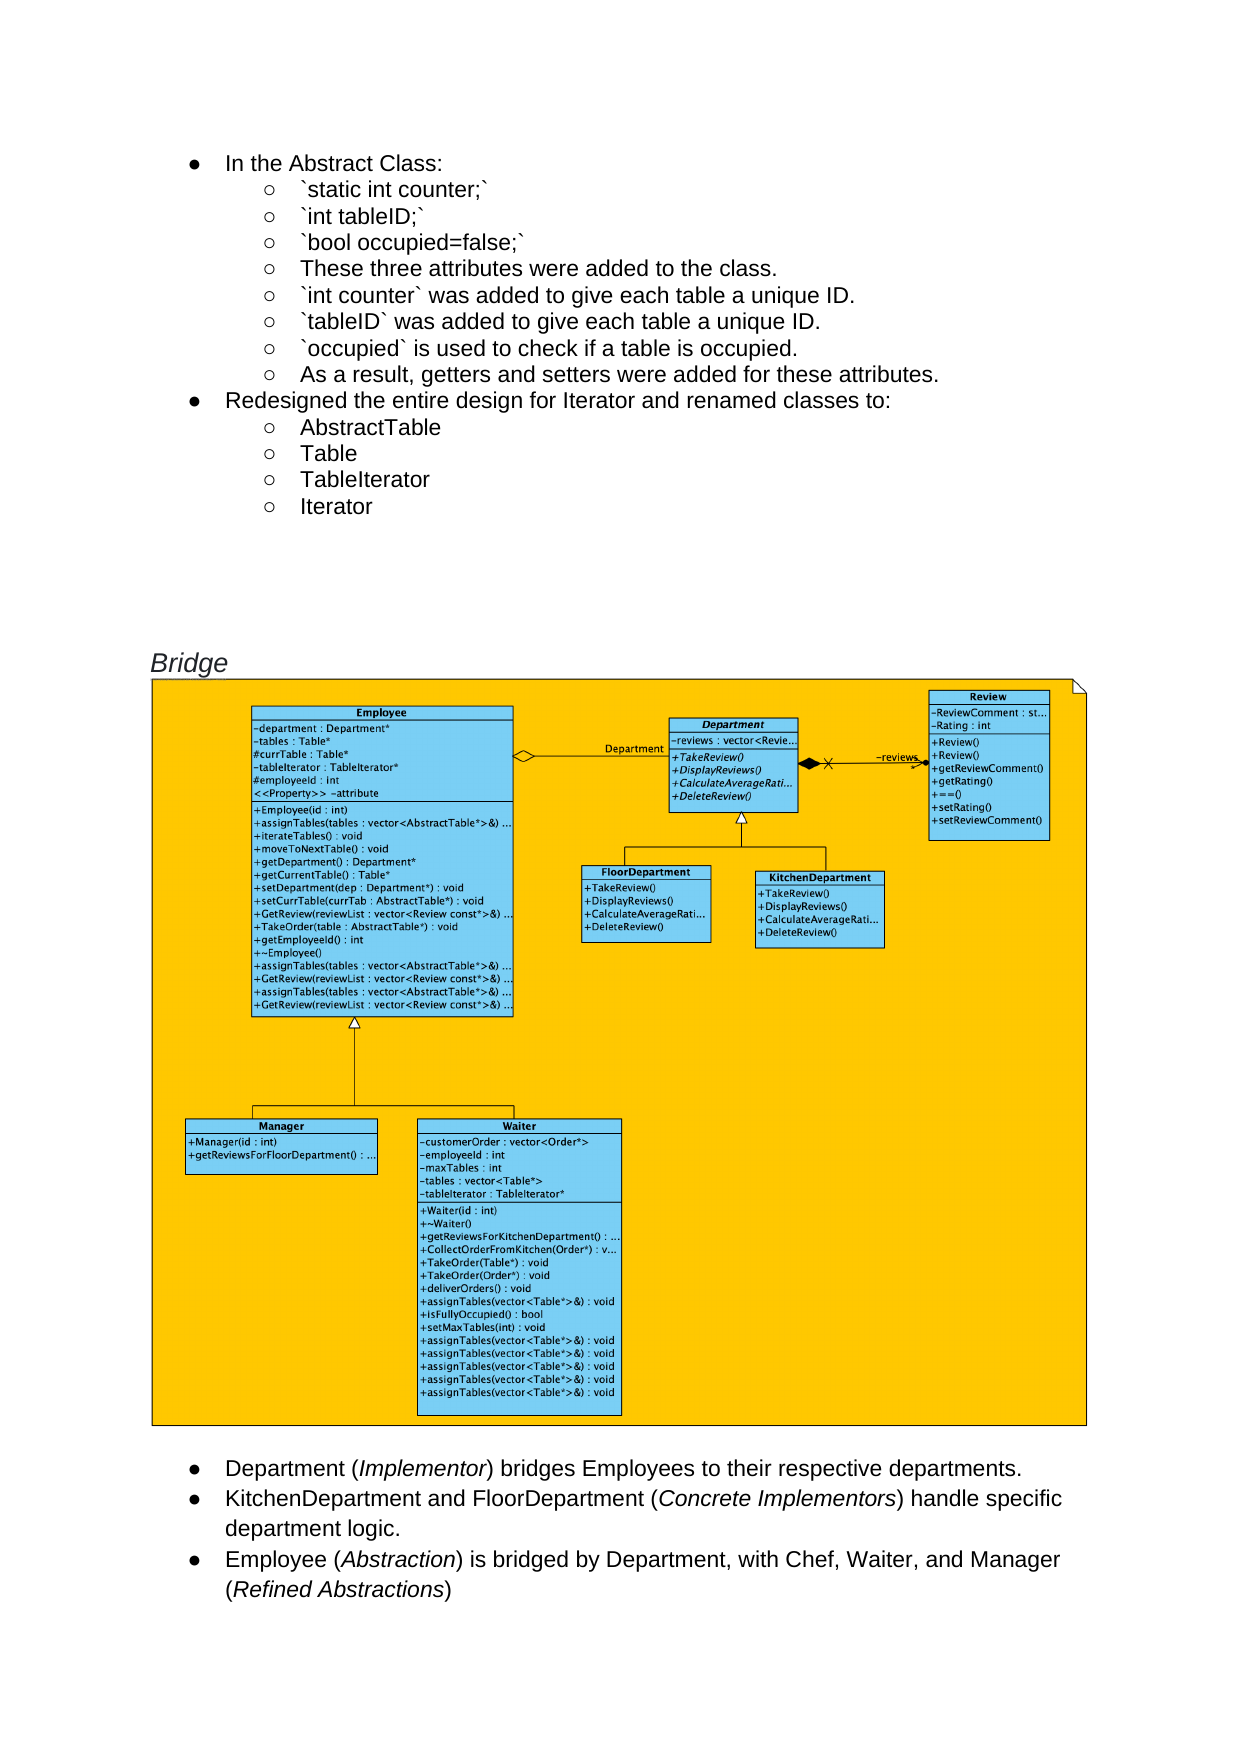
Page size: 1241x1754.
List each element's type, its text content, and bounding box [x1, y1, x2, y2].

list `tableID` was added to give each table a unique ID. [262, 308, 1090, 334]
list `int counter` was added to give each table a unique ID. [262, 282, 1090, 308]
list `bool occupied=false;` [262, 229, 1090, 255]
list Table [262, 440, 1090, 466]
list Employee (Abstraction) is bridged by Department, with Chef, Waiter, and Manager (Refined Abstractions) [187, 1546, 1090, 1602]
picture [150, 677, 1091, 1430]
list TableIterator [262, 466, 1090, 493]
list `int tableID;` [262, 203, 1090, 229]
list `occupied` is used to check if a table is occupied. [262, 334, 1090, 361]
subtitle Bridge [150, 647, 1090, 677]
list Redesigned the entire design for Iterator and renamed classes to: [187, 387, 1090, 413]
list Iterator [262, 493, 1090, 519]
list KitchenDepartment and FloorDepartment (Concrete Implementors) handle specific department logic. [187, 1485, 1090, 1542]
list Department (Implementor) bridges Employees to their respective departments. [187, 1455, 1090, 1481]
list `static int counter;` [262, 176, 1090, 203]
list AbstractTable [262, 413, 1090, 440]
list In the Abstract Class: [187, 150, 1090, 176]
list These three attributes were added to the class. [262, 255, 1090, 282]
list As a result, getters and setters were added for these attributes. [262, 361, 1090, 387]
